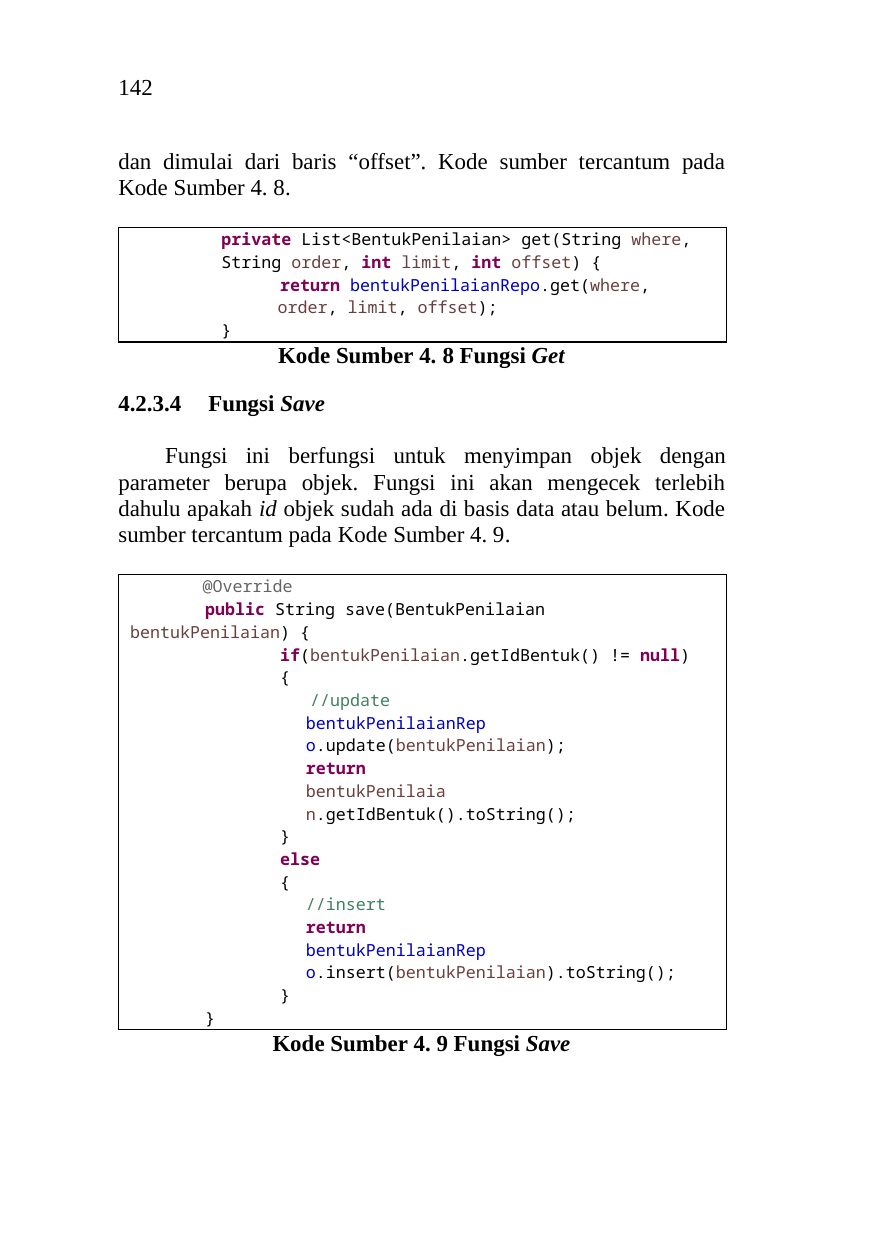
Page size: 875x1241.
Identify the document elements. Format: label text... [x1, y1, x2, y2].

text Kode Sumber 4. 9 Fungsi Save [118, 1030, 726, 1057]
table_header private List<BentukPenilaian> get(String where, String order, int limit, int offset) { return bentukPenilaianRepo.get(where, order, limit, offset); } [119, 228, 726, 341]
text Fungsi ini berfungsi untuk menyimpan objek dengan parameter berupa objek. Fungsi ini akan mengecek terlebih dahulu apakah id objek sudah ada di basis data atau belum. Kode sumber tercantum pada Kode Sumber 4. 9. [118, 442, 726, 548]
table_header @Override public String save(BentukPenilaian bentukPenilaian) { if(bentukPenilaian.getIdBentuk() != null) { //update bentukPenilaianRepo.update(bentukPenilaian); return bentukPenilaian.getIdBentuk().toString(); } else { //insert return bentukPenilaianRepo.insert(bentukPenilaian).toString(); } } [119, 575, 726, 1029]
subtitle Fungsi Save [118, 389, 726, 416]
text Kode Sumber 4. 8 Fungsi Get [118, 343, 726, 369]
